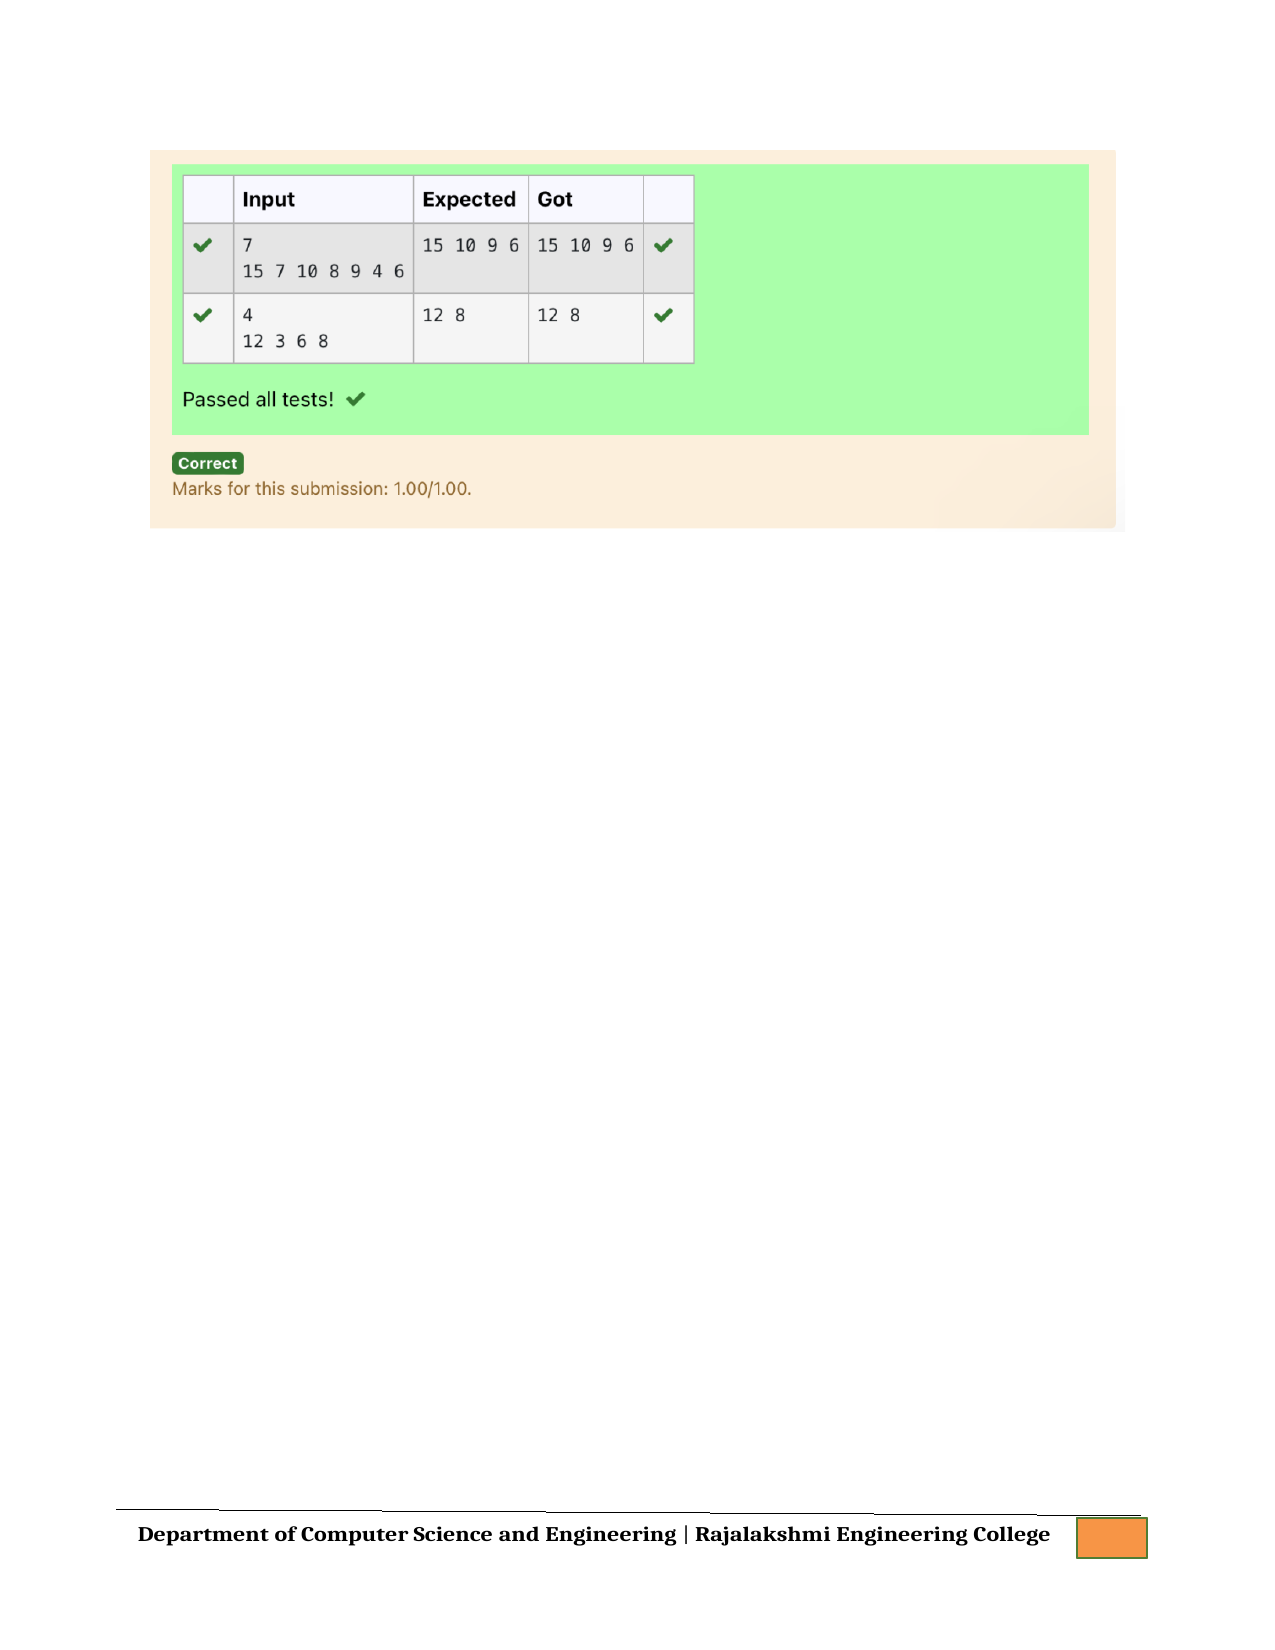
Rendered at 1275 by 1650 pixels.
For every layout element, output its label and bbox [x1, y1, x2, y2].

picture [150, 150, 1125, 532]
